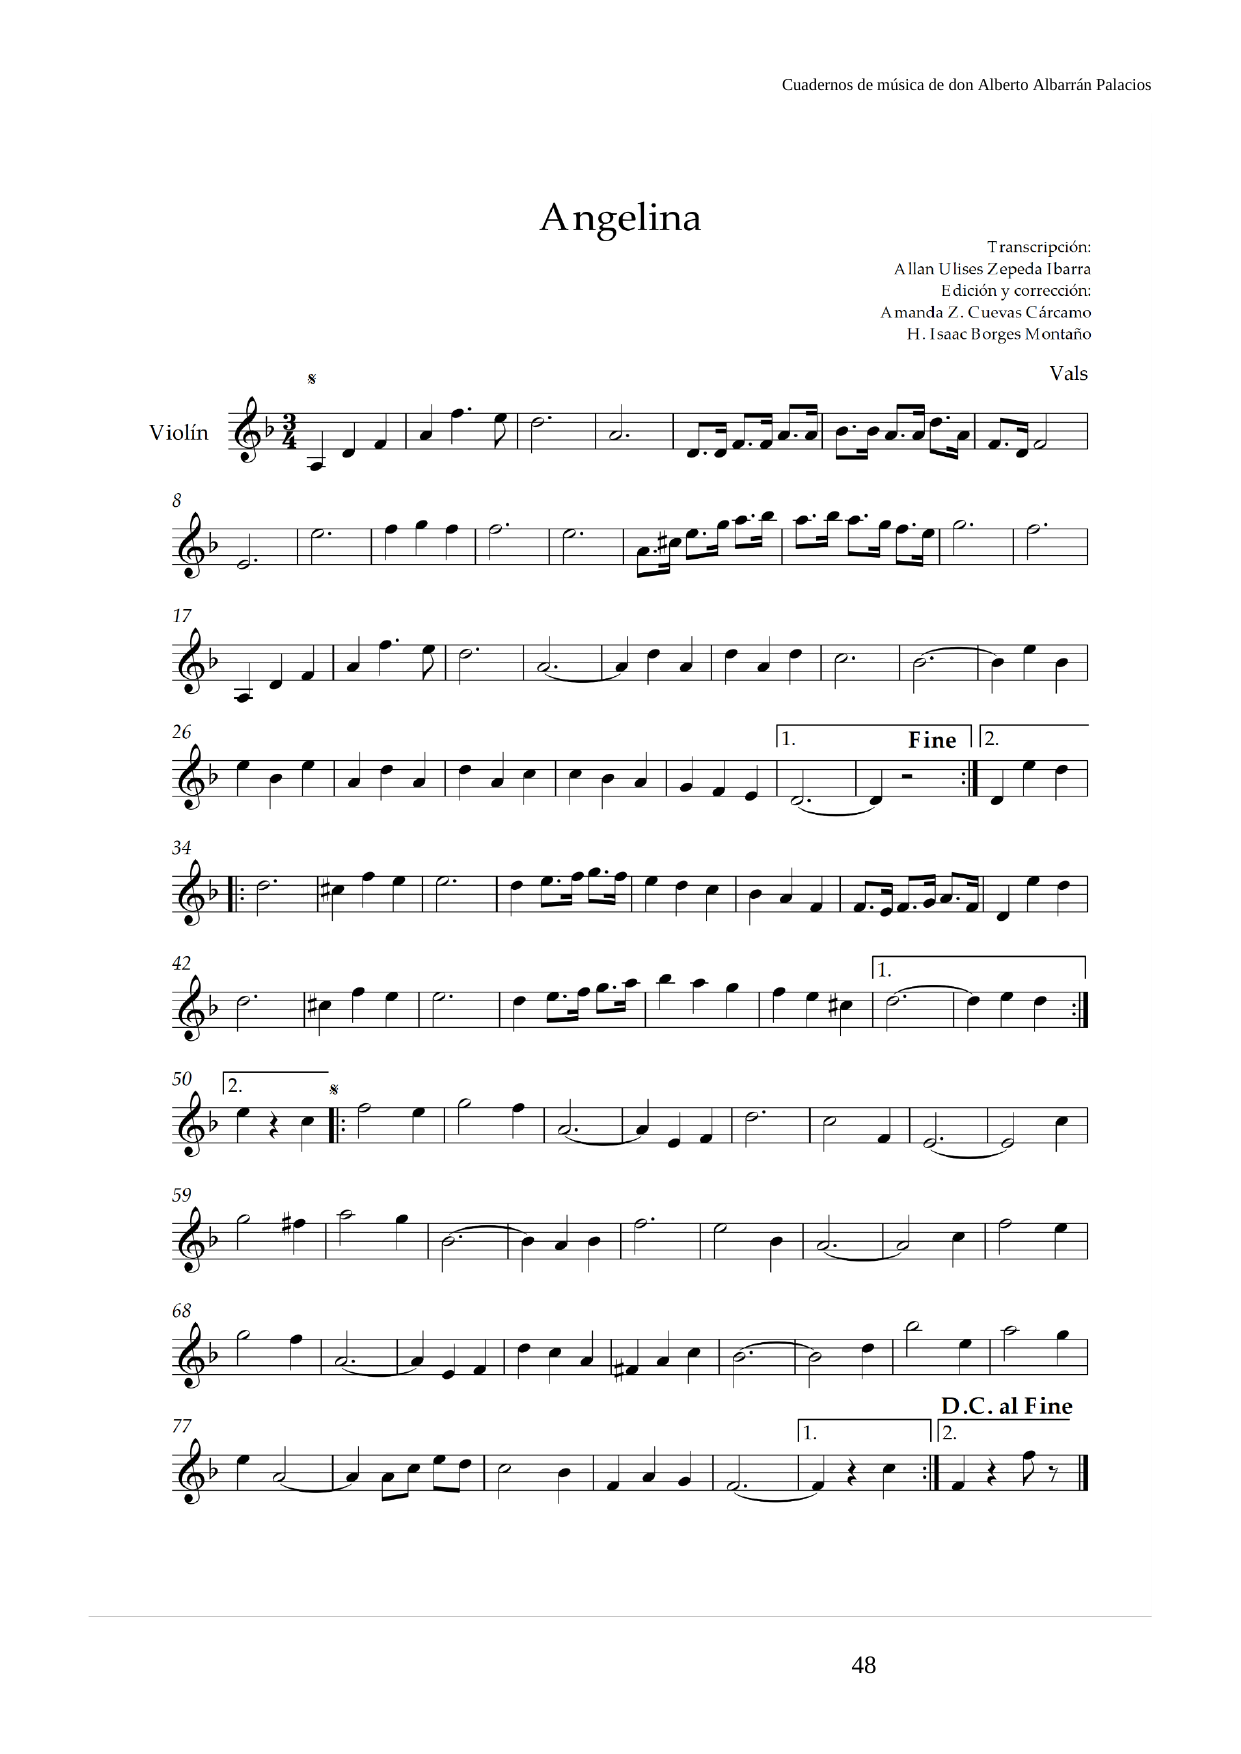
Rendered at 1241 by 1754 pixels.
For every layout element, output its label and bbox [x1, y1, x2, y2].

picture [88, 113, 1152, 1617]
